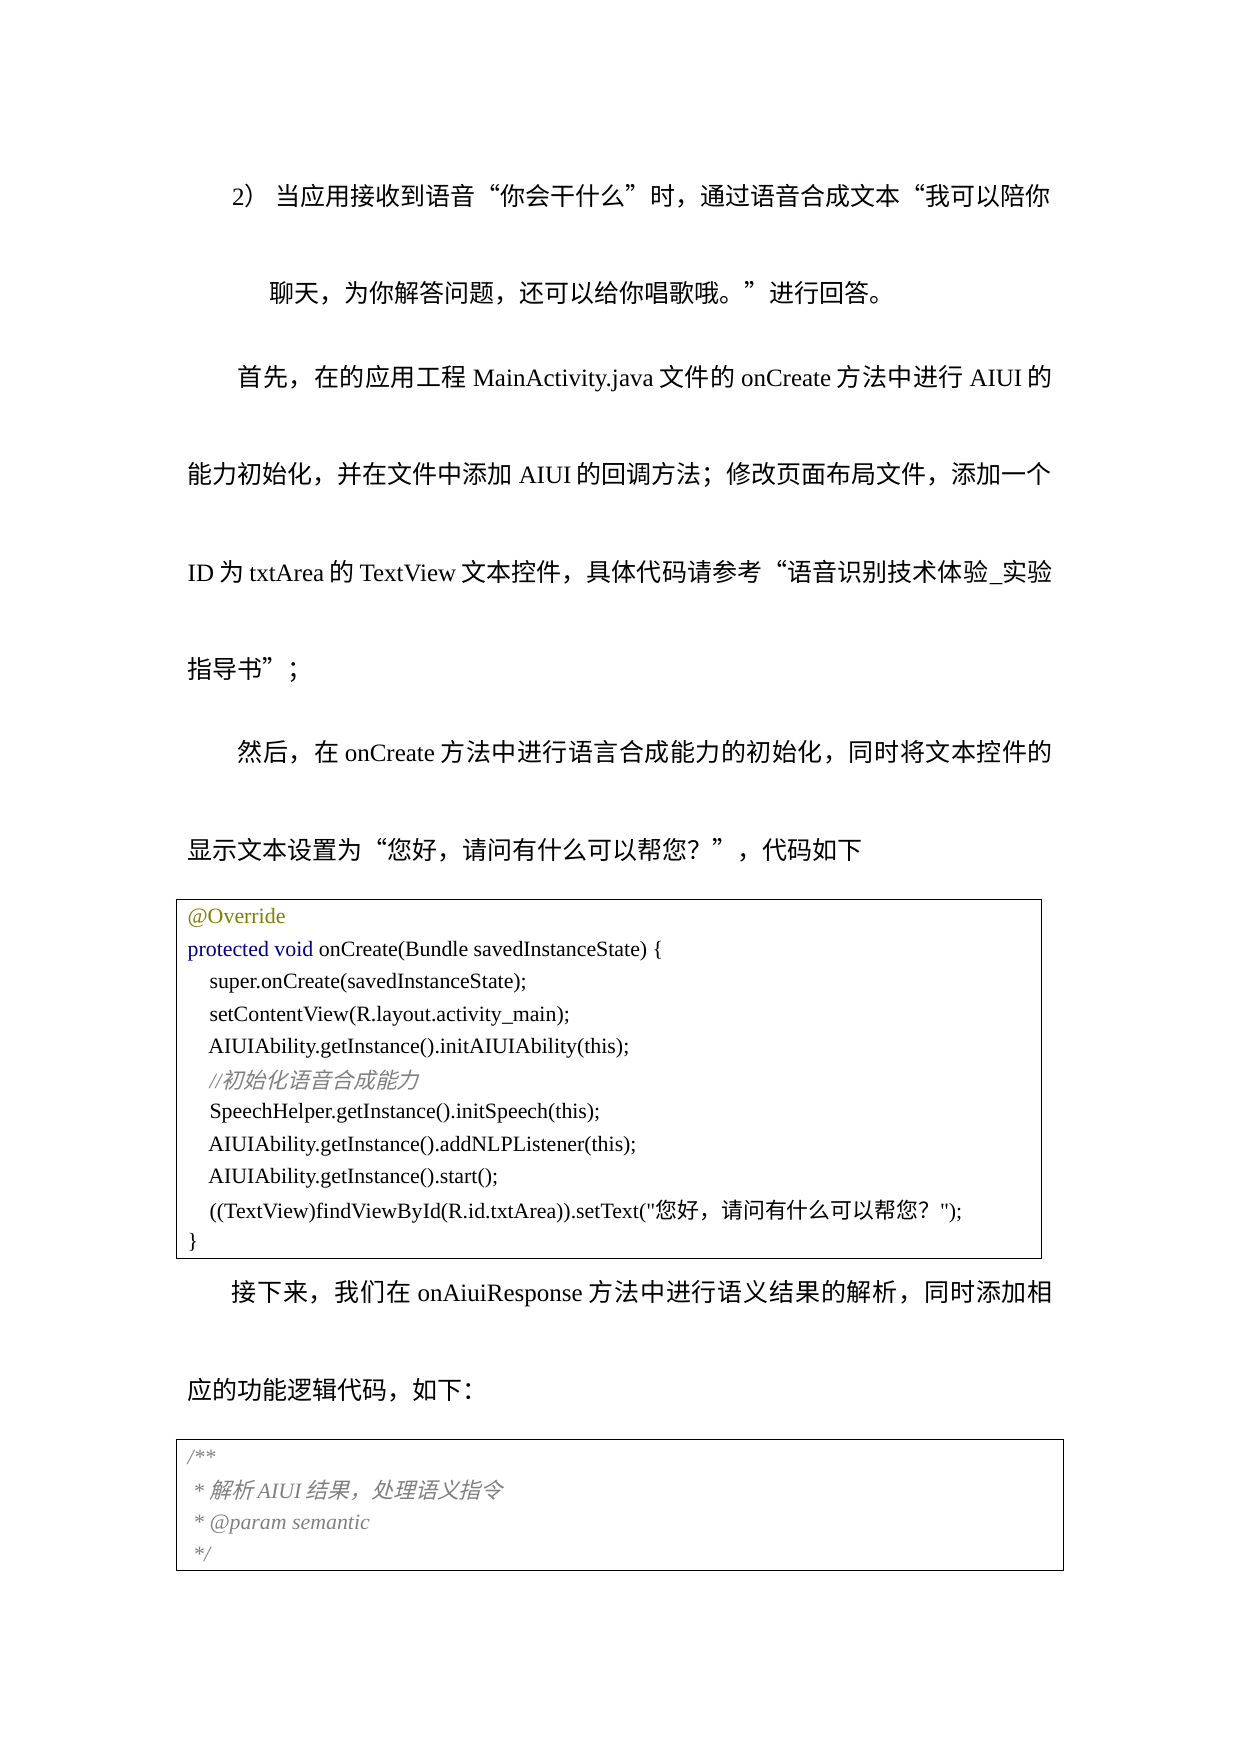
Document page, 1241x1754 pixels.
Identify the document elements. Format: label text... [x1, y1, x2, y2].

list 当应用接收到语音“你会干什么”时，通过语音合成文本“我可以陪你聊天，为你解答问题，还可以给你唱歌哦。”进行回答。 [232, 162, 1053, 324]
text 首先，在的应用工程MainActivity.java文件的onCreate方法中进行AIUI的能力初始化，并在文件中添加AIUI的回调方法；修改页面布局文件，添加一个ID为txtArea的TextView文本控件，具体代码请参考“语音识别技术体验_实验指导书”； [187, 343, 1053, 700]
text 然后，在onCreate方法中进行语言合成能力的初始化，同时将文本控件的显示文本设置为“您好，请问有什么可以帮您？”，代码如下 [187, 718, 1053, 881]
text 接下来，我们在onAiuiResponse方法中进行语义结果的解析，同时添加相应的功能逻辑代码，如下： [187, 1258, 1053, 1421]
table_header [177, 1440, 1063, 1570]
table_header @Override protected void onCreate(Bundle savedInstanceState) { super.onCreate(savedInstanceState); setContentView(R.layout.activity_main); AIUIAbility.getInstance().initAIUIAbility(this); //初始化语音合成能力 SpeechHelper.getInstance().initSpeech(this); AIUIAbility.getInstance().addNLPListener(this); AIUIAbility.getInstance().start(); ((TextView)findViewById(R.id.txtArea)).setText("您好，请问有什么可以帮您？"); } [177, 900, 1041, 1257]
